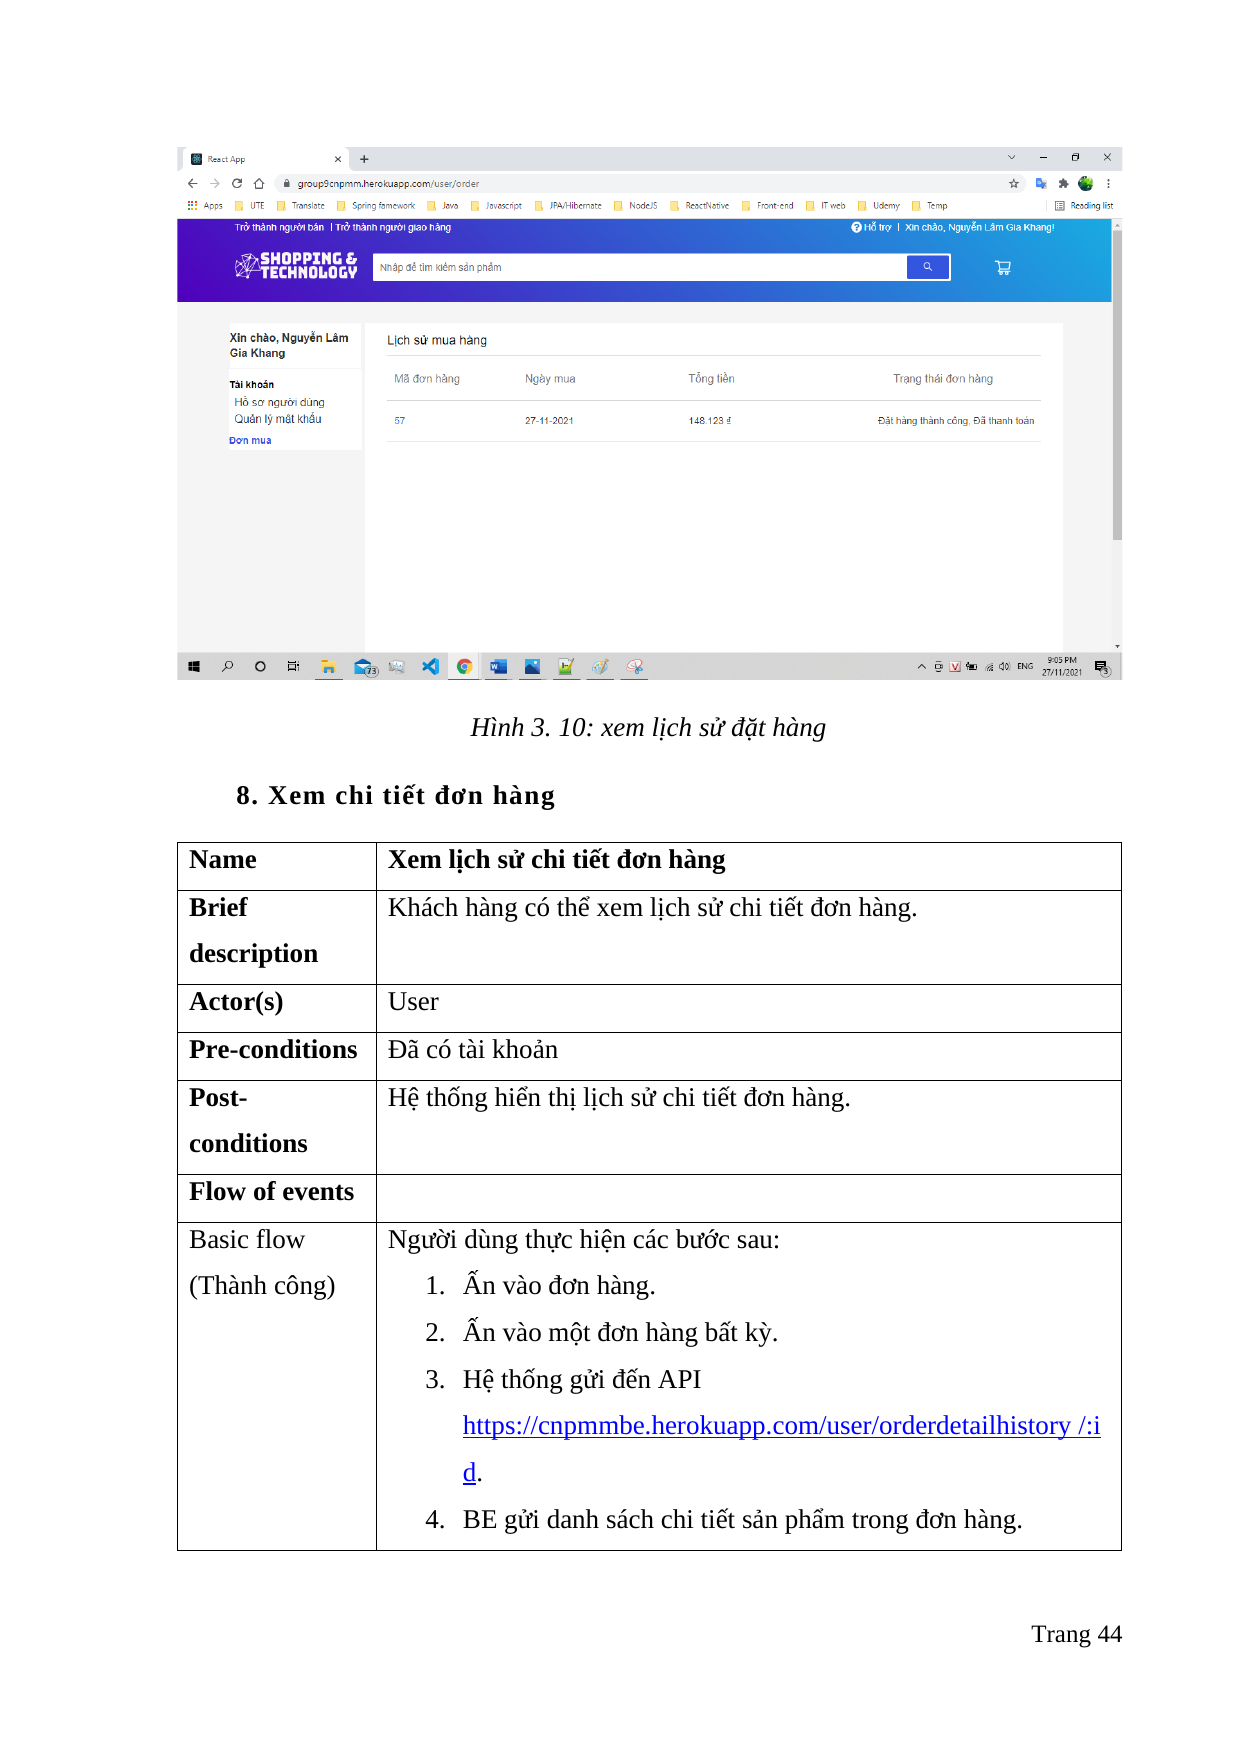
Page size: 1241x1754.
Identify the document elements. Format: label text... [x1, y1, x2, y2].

table_cell Post-conditions [178, 1081, 376, 1174]
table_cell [178, 1223, 376, 1549]
subtitle 8. Xem chi tiết đơn hàng [236, 779, 1122, 810]
table_cell Flow of events [178, 1175, 376, 1222]
picture [177, 147, 1123, 680]
table_header Name [178, 843, 376, 890]
text Hình 3. 10: xem lịch sử đặt hàng [177, 711, 1122, 742]
table_cell Brief description [178, 891, 376, 984]
table_cell Pre-conditions [178, 1033, 376, 1080]
table_cell Actor(s) [178, 985, 376, 1032]
table_cell Đã có tài khoản [377, 1033, 1121, 1080]
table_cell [377, 1223, 1121, 1549]
table_header Xem lịch sử chi tiết đơn hàng [377, 843, 1121, 890]
table_cell [377, 1175, 1121, 1222]
table_cell Khách hàng có thể xem lịch sử chi tiết đơn hàng. [377, 891, 1121, 984]
table_cell Hệ thống hiển thị lịch sử chi tiết đơn hàng. [377, 1081, 1121, 1174]
table_cell User [377, 985, 1121, 1032]
